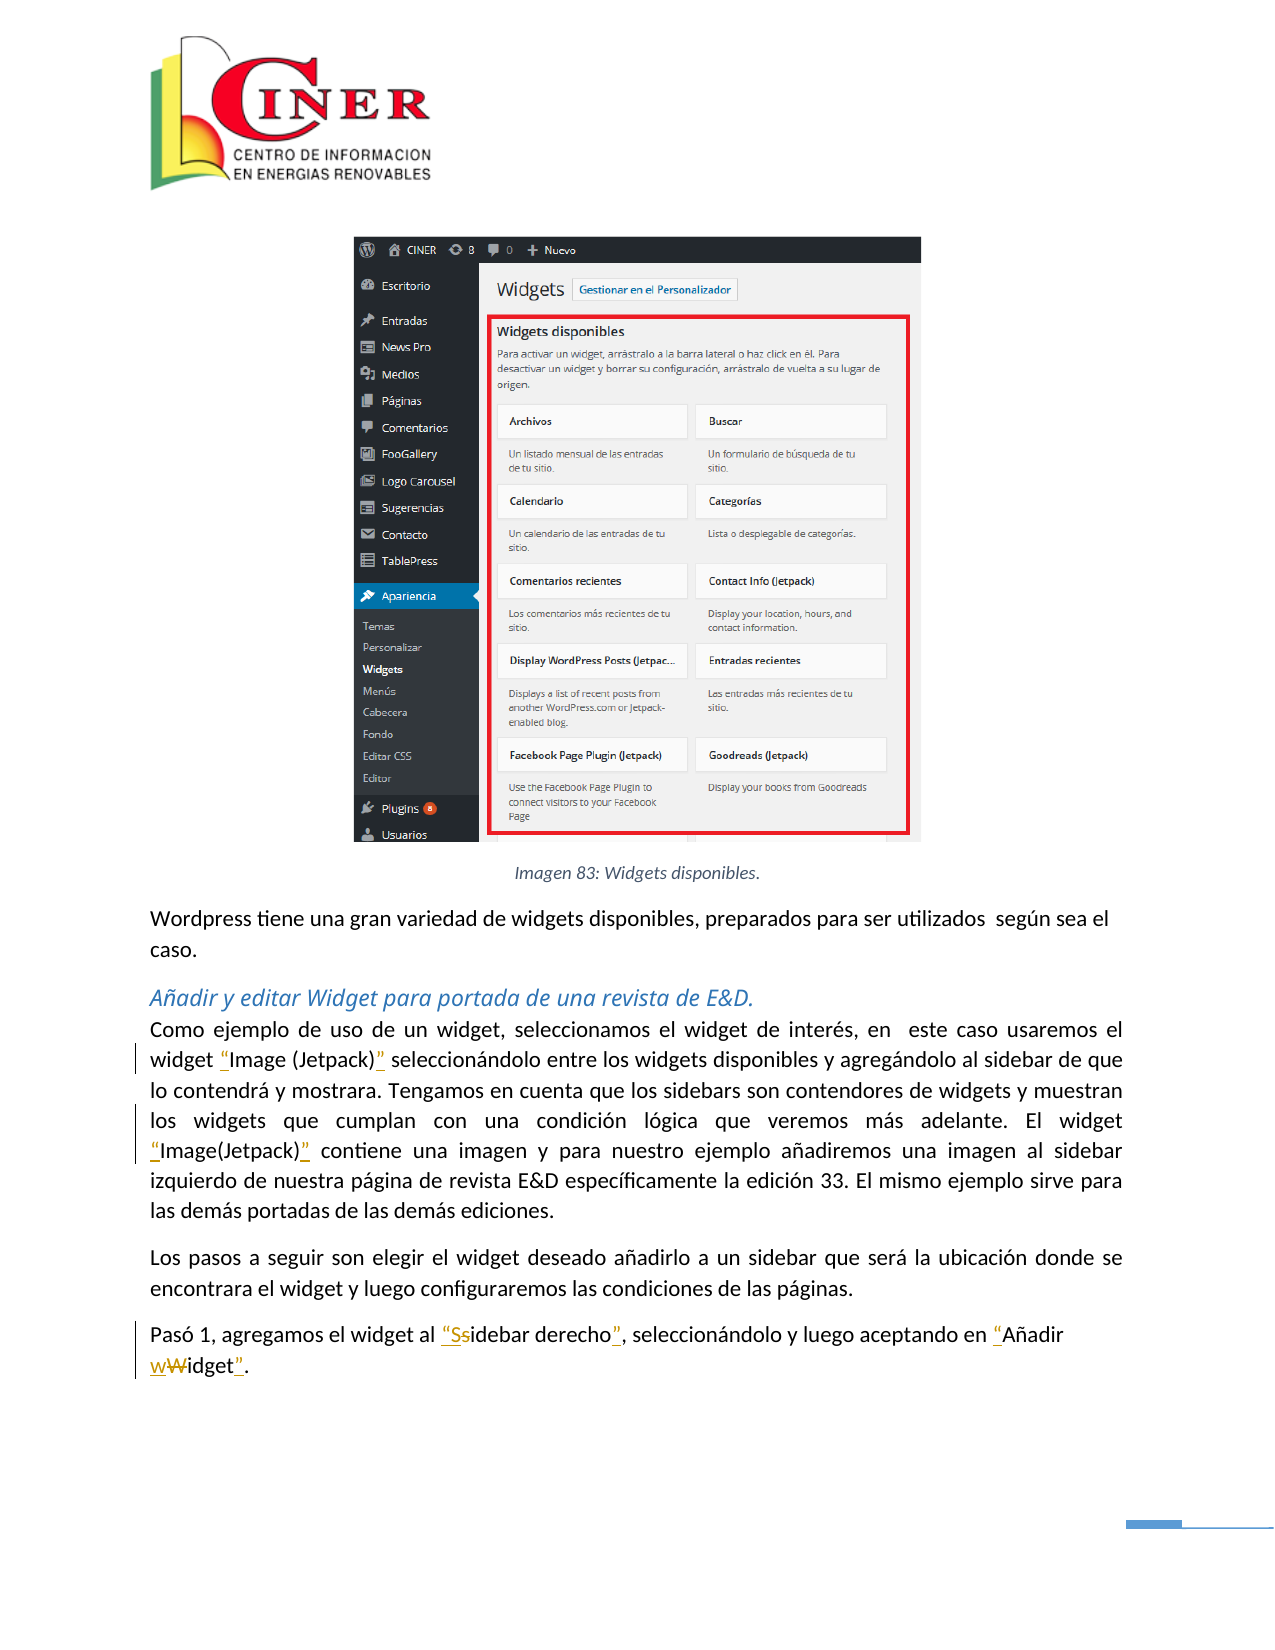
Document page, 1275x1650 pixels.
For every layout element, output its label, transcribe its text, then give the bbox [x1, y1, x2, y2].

picture [361, 591, 374, 601]
picture [150, 36, 432, 193]
text Como ejemplo de uso de un widget, seleccionamos el widget de interés, en este caso usaremos el widget Image (Jetpack) seleccionándolo entre los widgets disponibles y agregándolo al sidebar de que lo contendrá y mostrara. Tengamos en cuenta que los sidebars son contendores de widgets y muestran los widgets que cumplan con una condición lógica que veremos más adelante. El widget Image(Jetpack) contiene una imagen y para nuestro ejemplo añadiremos una imagen al sidebar izquierdo de nuestra página de revista E&D específicamente la edición 33. El mismo ejemplo sirve para las demás portadas de las demás ediciones. [150, 1015, 1125, 1225]
text Imagen 83: Widgets disponibles. [150, 861, 1125, 884]
text Pasó 1, agregamos el widget al idebar derecho, seleccionándolo y luego aceptando en Añadir idget. [150, 1321, 1125, 1379]
subtitle Añadir y editar Widget para portada de una revista de E&D. [150, 982, 1125, 1013]
text Wordpress tiene una gran variedad de widgets disponibles, preparados para ser utilizados según sea el caso. [150, 904, 1125, 963]
text Los pasos a seguir son elegir el widget deseado añadirlo a un sidebar que será la ubicación donde se encontrara el widget y luego configuraremos las condiciones de las páginas. [150, 1243, 1125, 1302]
picture [353, 236, 922, 842]
